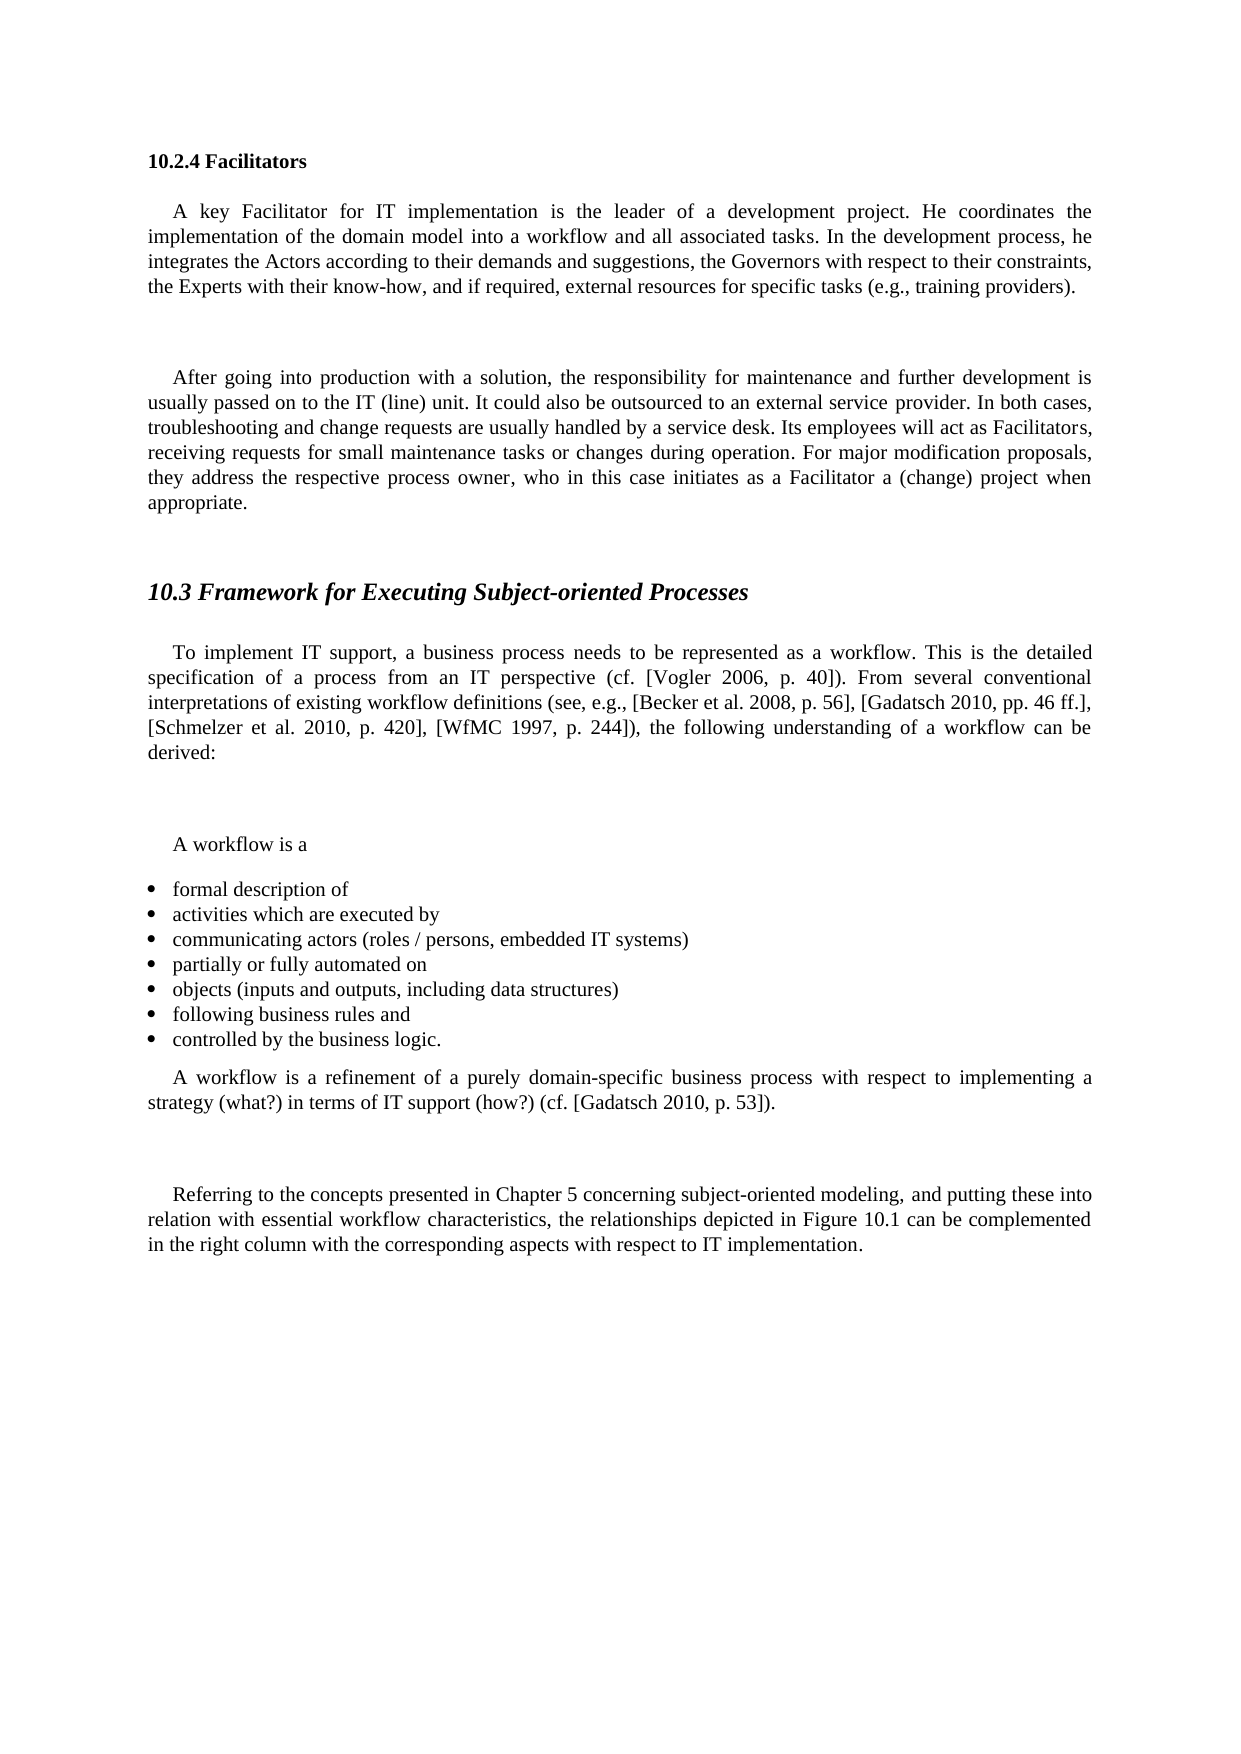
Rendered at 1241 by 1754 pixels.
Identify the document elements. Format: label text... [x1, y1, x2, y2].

text communicating actors (roles / persons, embedded IT systems) [148, 926, 1093, 951]
text activities which are executed by [148, 901, 1093, 926]
text A key Facilitator for IT implementation is the leader of a development project. He coordinates the implementation of the domain model into a workflow and all associated tasks. In the development process, he integrates the Actors according to their demands and suggestions, the Governors with respect to their constraints, the Experts with their know-how, and if required, external resources for specific tasks (e.g., training providers). [148, 198, 1093, 298]
text After going into production with a solution, the responsibility for maintenance and further development is usually passed on to the IT (line) unit. It could also be outsourced to an external service provider. In both cases, troubleshooting and change requests are usually handled by a service desk. Its employees will act as Facilitators, receiving requests for small maintenance tasks or changes during operation. For major modification proposals, they address the respective process owner, who in this case initiates as a Facilitator a (change) project when appropriate. [148, 364, 1093, 514]
text controlled by the business logic. [148, 1026, 1093, 1051]
subtitle 10.3 Framework for Executing Subject-oriented Processes [148, 577, 1093, 606]
text objects (inputs and outputs, including data structures) [148, 976, 1093, 1001]
text A workflow is a refinement of a purely domain-specific business process with respect to implementing a strategy (what?) in terms of IT support (how?) (cf. [Gadatsch 2010, p. 53]). [148, 1064, 1093, 1114]
text following business rules and [148, 1001, 1093, 1026]
text formal description of [148, 876, 1093, 901]
subtitle 10.2.4 Facilitators [148, 148, 1093, 173]
text Referring to the concepts presented in Chapter 5 concerning subject-oriented modeling, and putting these into relation with essential workflow characteristics, the relationships depicted in Figure 10.1 can be complemented in the right column with the corresponding aspects with respect to IT implementation. [148, 1181, 1093, 1256]
text partially or fully automated on [148, 951, 1093, 976]
text To implement IT support, a business process needs to be represented as a workflow. This is the detailed specification of a process from an IT perspective (cf. [Vogler 2006, p. 40]). From several conventional interpretations of existing workflow definitions (see, e.g., [Becker et al. 2008, p. 56], [Gadatsch 2010, pp. 46 ff.], [Schmelzer et al. 2010, p. 420], [WfMC 1997, p. 244]), the following understanding of a workflow can be derived: [148, 639, 1093, 764]
text A workflow is a [148, 831, 1093, 856]
